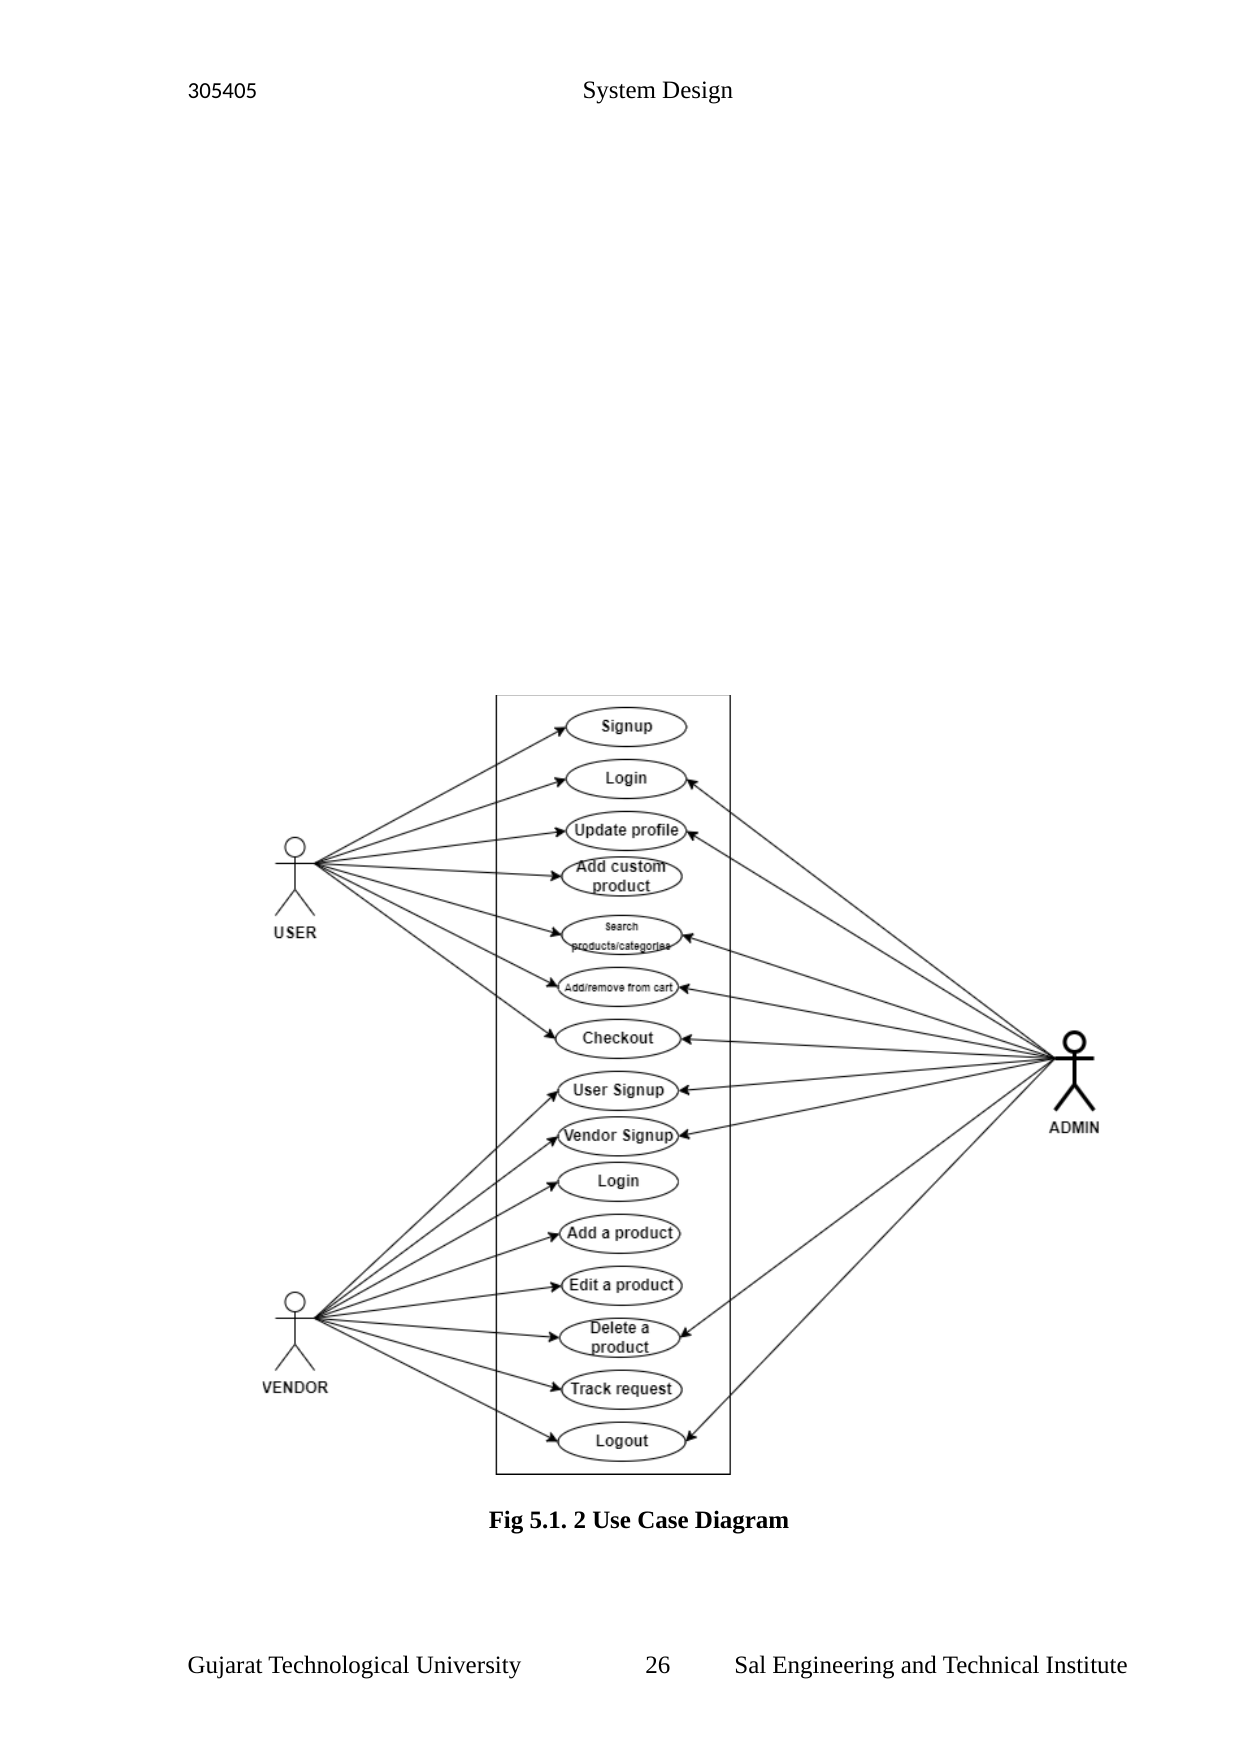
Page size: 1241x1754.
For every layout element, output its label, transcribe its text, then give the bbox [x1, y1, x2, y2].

picture [262, 695, 1100, 1475]
